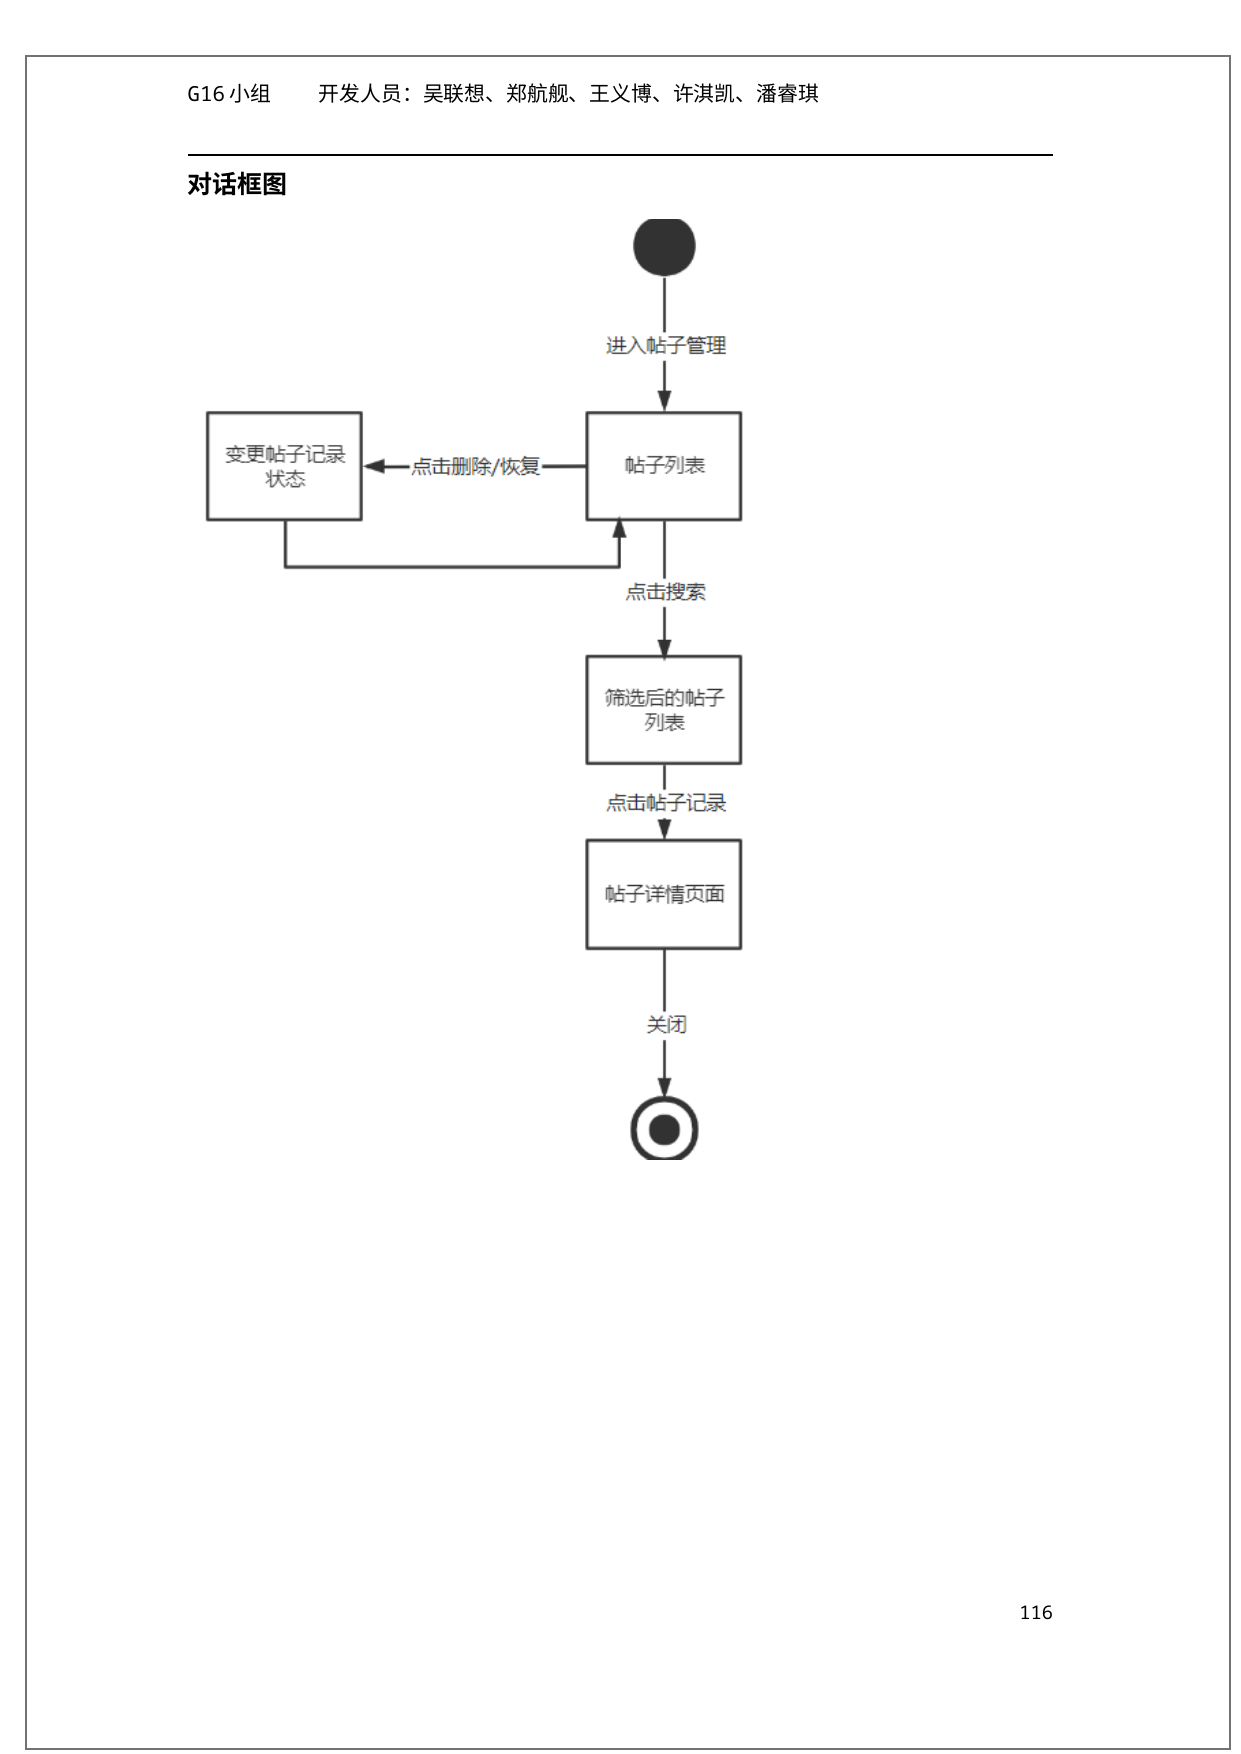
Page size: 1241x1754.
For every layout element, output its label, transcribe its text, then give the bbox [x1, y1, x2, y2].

subtitle 对话框图 [187, 164, 1053, 201]
picture [187, 219, 838, 1160]
